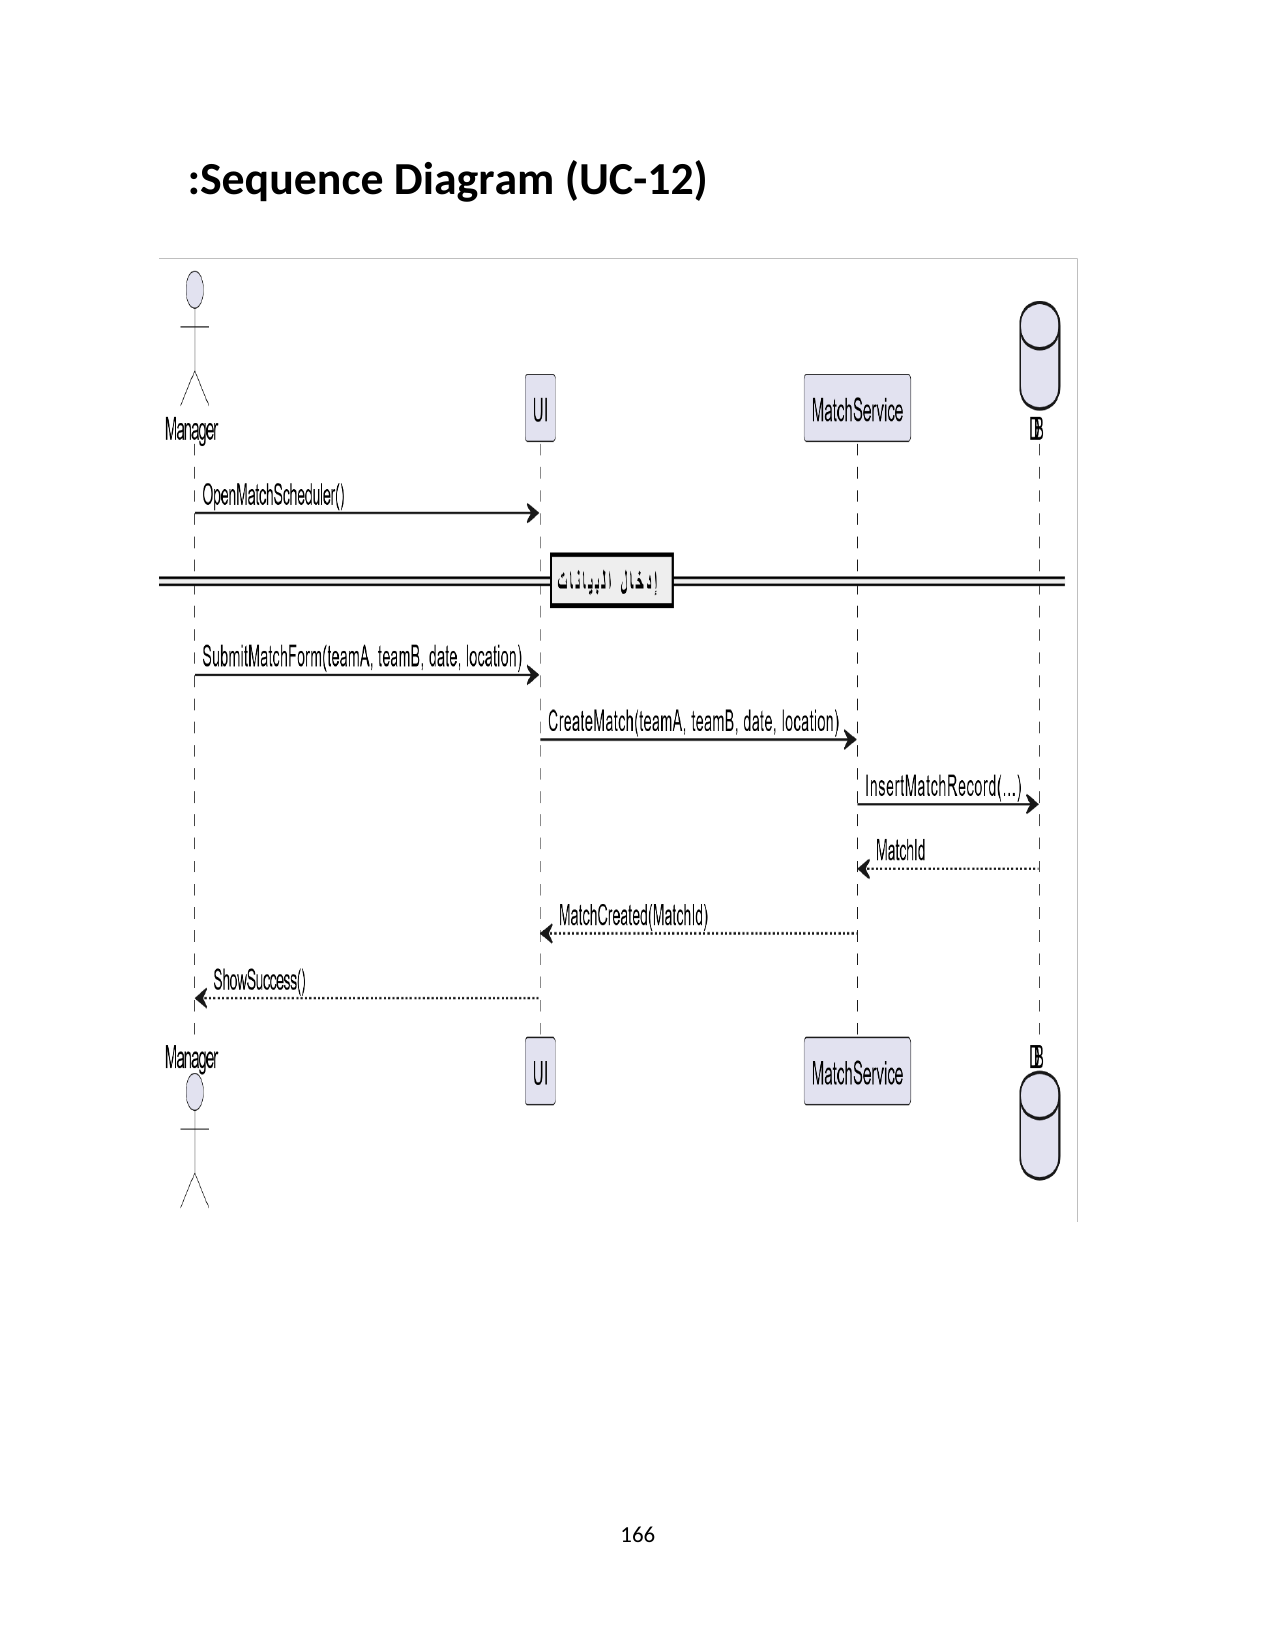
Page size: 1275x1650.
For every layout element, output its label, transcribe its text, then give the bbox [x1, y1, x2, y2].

picture [148, 235, 1088, 1245]
text Sequence Diagram (UC-12): [187, 150, 1087, 206]
